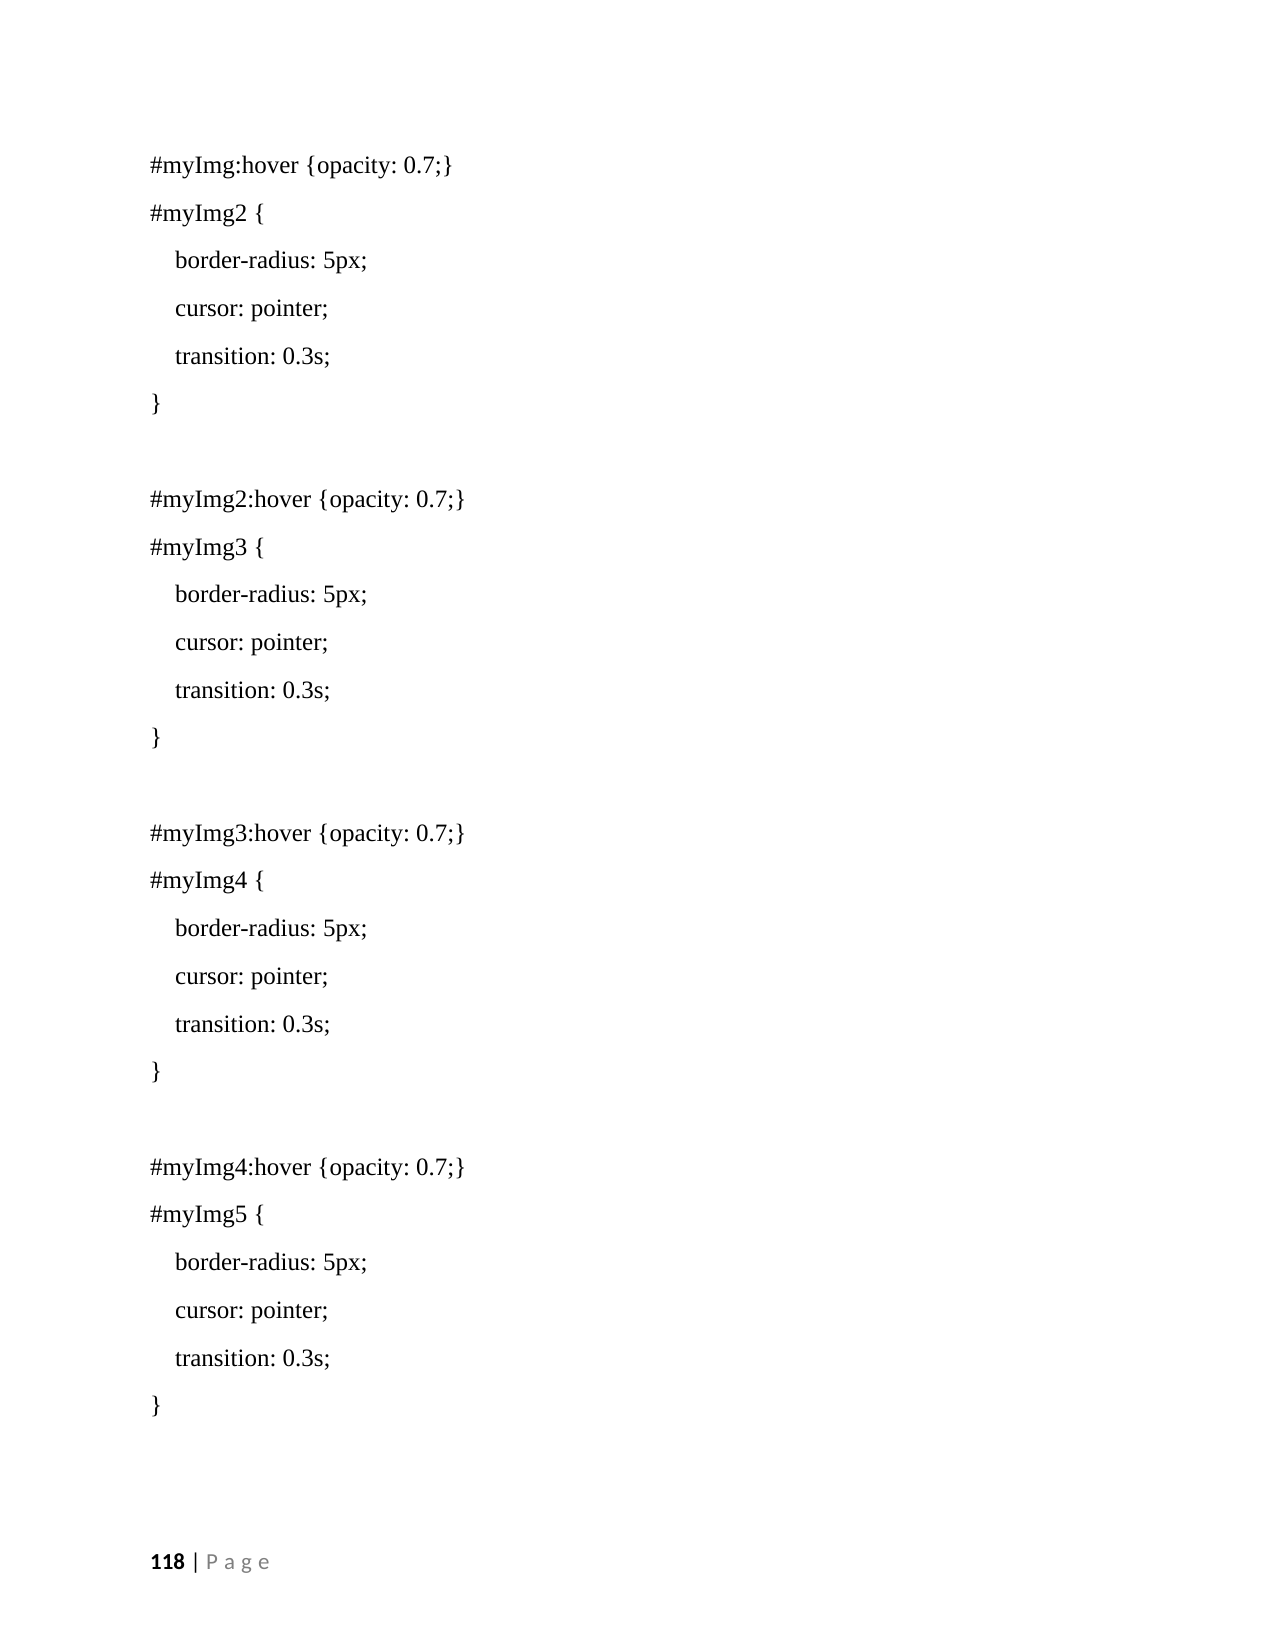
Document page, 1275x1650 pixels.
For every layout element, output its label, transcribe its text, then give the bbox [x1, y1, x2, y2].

text cursor: pointer; [150, 627, 1125, 656]
text } [150, 1056, 1125, 1085]
text #myImg3 { [150, 532, 1125, 560]
text } [150, 722, 1125, 751]
text #myImg2:hover {opacity: 0.7;} [150, 484, 1125, 513]
text cursor: pointer; [150, 961, 1125, 990]
text #myImg4 { [150, 866, 1125, 894]
text transition: 0.3s; [150, 1343, 1125, 1371]
text cursor: pointer; [150, 1295, 1125, 1324]
text border-radius: 5px; [150, 1247, 1125, 1276]
text #myImg4:hover {opacity: 0.7;} [150, 1152, 1125, 1181]
text #myImg:hover {opacity: 0.7;} [150, 150, 1125, 179]
text border-radius: 5px; [150, 579, 1125, 608]
text transition: 0.3s; [150, 341, 1125, 369]
text border-radius: 5px; [150, 245, 1125, 274]
text #myImg5 { [150, 1199, 1125, 1228]
text } [150, 388, 1125, 417]
text cursor: pointer; [150, 293, 1125, 322]
text border-radius: 5px; [150, 913, 1125, 942]
text #myImg2 { [150, 198, 1125, 226]
text transition: 0.3s; [150, 1009, 1125, 1037]
text transition: 0.3s; [150, 675, 1125, 703]
text } [150, 1390, 1125, 1419]
text #myImg3:hover {opacity: 0.7;} [150, 818, 1125, 847]
